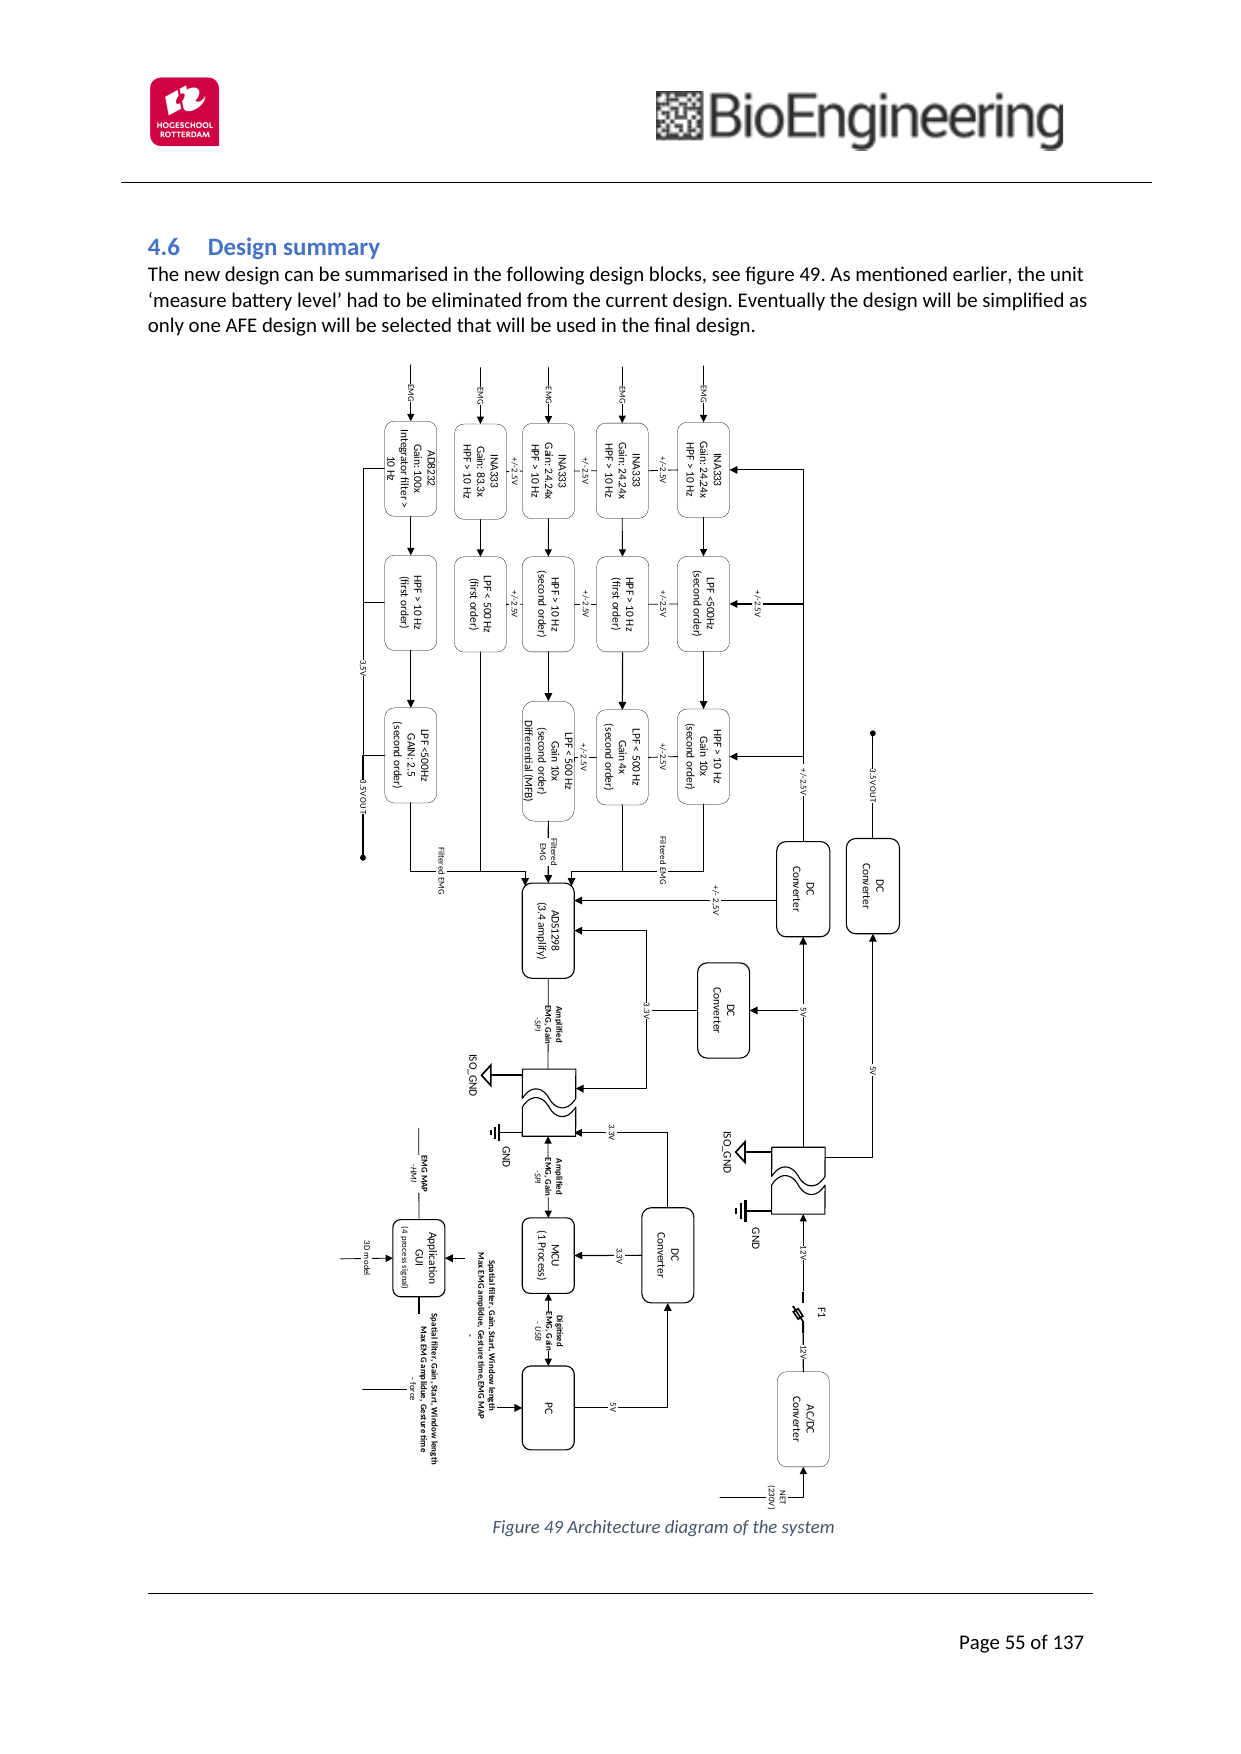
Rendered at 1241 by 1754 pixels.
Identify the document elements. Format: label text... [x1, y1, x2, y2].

picture [656, 91, 1064, 151]
picture [147, 73, 222, 151]
subtitle Design summary [148, 231, 1093, 261]
text Figure 49 Architecture diagram of the system [236, 1515, 1093, 1538]
text The new design can be summarised in the following design blocks, see figure 49. As mentioned earlier, the unit ‘measure battery level’ had to be eliminated from the current design. Eventually the design will be simplified as only one AFE design will be selected that will be used in the final design. [148, 261, 1093, 338]
